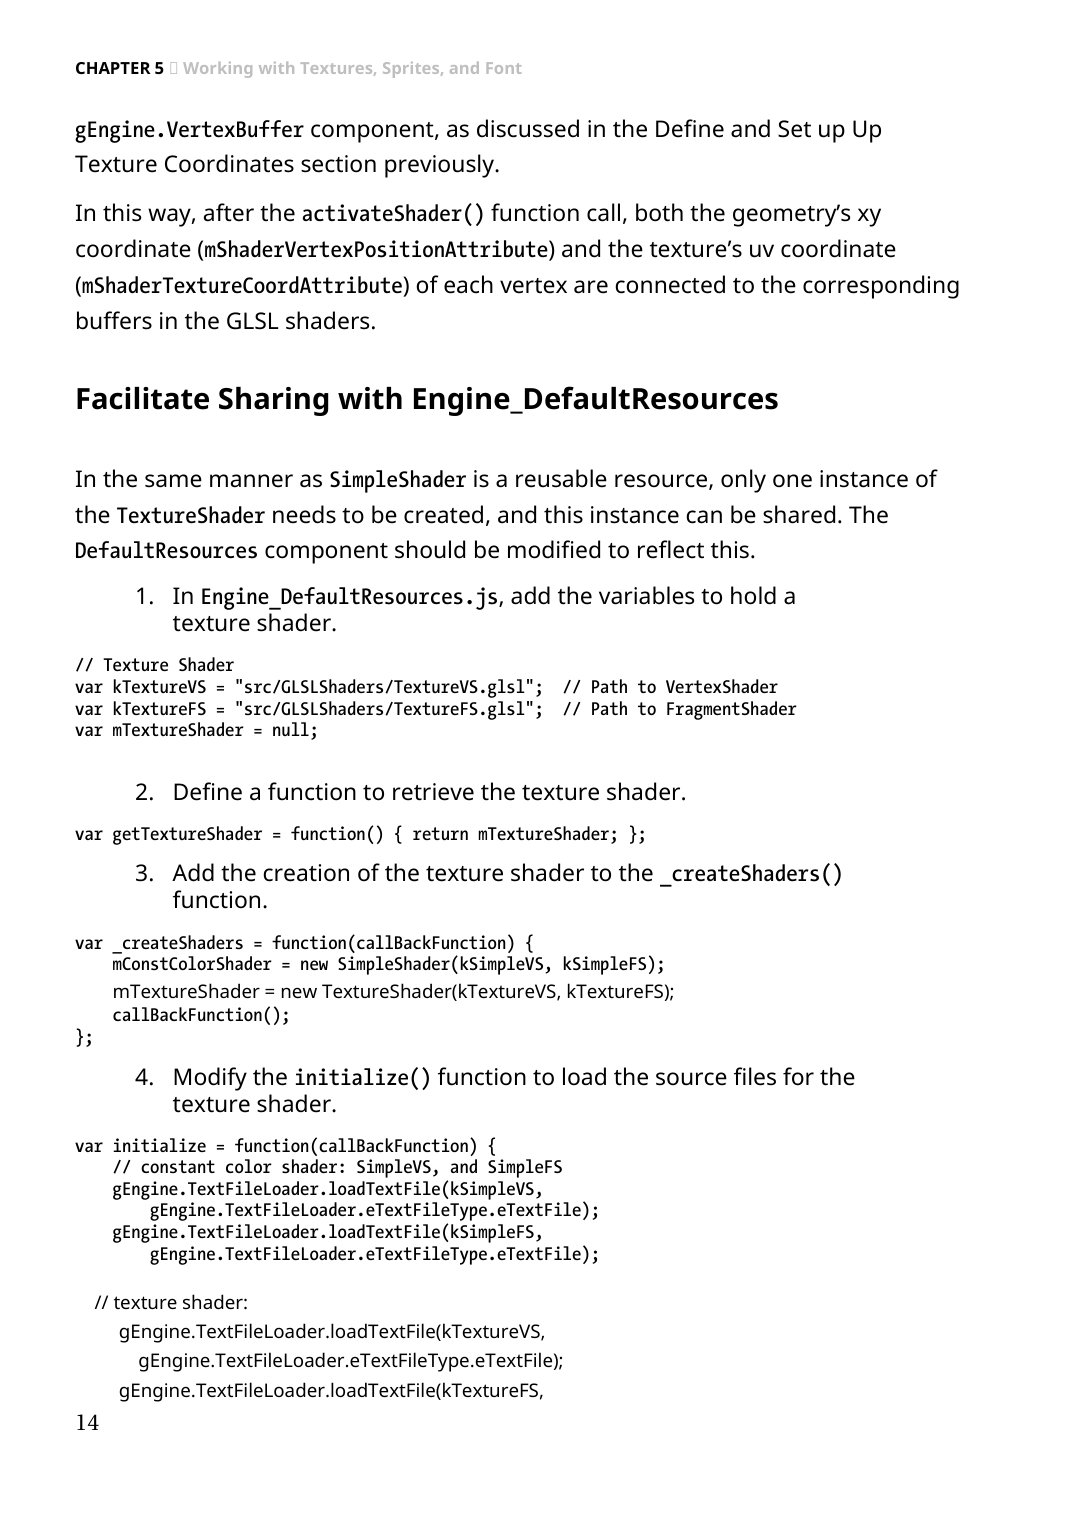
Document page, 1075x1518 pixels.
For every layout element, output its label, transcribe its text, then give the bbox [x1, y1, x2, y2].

list Define a function to retrieve the texture shader. [135, 778, 872, 805]
text mConstColorShader = new SimpleShader(kSimpleVS, kSimpleFS); [75, 957, 962, 976]
text var kTextureFS = "src/GLSLShaders/TextureFS.glsl"; // Path to FragmentShader [75, 701, 962, 720]
text var mTextureShader = null; [75, 723, 962, 741]
list Add the creation of the texture shader to the _createShaders() function. [135, 860, 872, 914]
text // Texture Shader [75, 658, 962, 677]
text var kTextureVS = "src/GLSLShaders/TextureVS.glsl"; // Path to VertexShader [75, 679, 962, 698]
text callBackFunction(); [75, 1008, 962, 1026]
text mTextureShader = new TextureShader(kTextureVS, kTextureFS); [75, 978, 962, 1004]
subtitle Facilitate Sharing with Engine_DefaultResources [75, 378, 962, 418]
text // texture shader: [75, 1289, 962, 1315]
text In the same manner as SimpleShader is a reusable resource, only one instance of the TextureShader needs to be created, and this instance can be shared. The DefaultResources component should be modified to reflect this. [75, 463, 962, 566]
text gEngine.TextFileLoader.eTextFileType.eTextFile); [75, 1348, 962, 1373]
text // constant color shader: SimpleVS, and SimpleFS [75, 1160, 962, 1178]
text gEngine.TextFileLoader.loadTextFile(kSimpleFS, [75, 1224, 962, 1243]
text var initialize = function(callBackFunction) { [75, 1138, 962, 1157]
list In Engine_DefaultResources.js, add the variables to hold a texture shader. [135, 583, 872, 637]
text gEngine.TextFileLoader.eTextFileType.eTextFile); [75, 1246, 962, 1265]
text gEngine.TextFileLoader.loadTextFile(kTextureVS, [75, 1318, 962, 1344]
list Modify the initialize() function to load the source files for the texture shader. [135, 1063, 872, 1117]
text }; [75, 1029, 962, 1048]
text gEngine.TextFileLoader.loadTextFile(kTextureFS, [75, 1377, 962, 1402]
text gEngine.TextFileLoader.eTextFileType.eTextFile); [75, 1203, 962, 1222]
text var getTextureShader = function() { return mTextureShader; }; [75, 826, 962, 845]
text var _createShaders = function(callBackFunction) { [75, 935, 962, 954]
text In this way, after the activateShader() function call, both the geometry’s xy coordinate (mShaderVertexPositionAttribute) and the texture’s uv coordinate (mShaderTextureCoordAttribute) of each vertex are connected to the corresponding buffers in the GLSL shaders. [75, 197, 962, 336]
text gEngine.TextFileLoader.loadTextFile(kSimpleVS, [75, 1181, 962, 1200]
